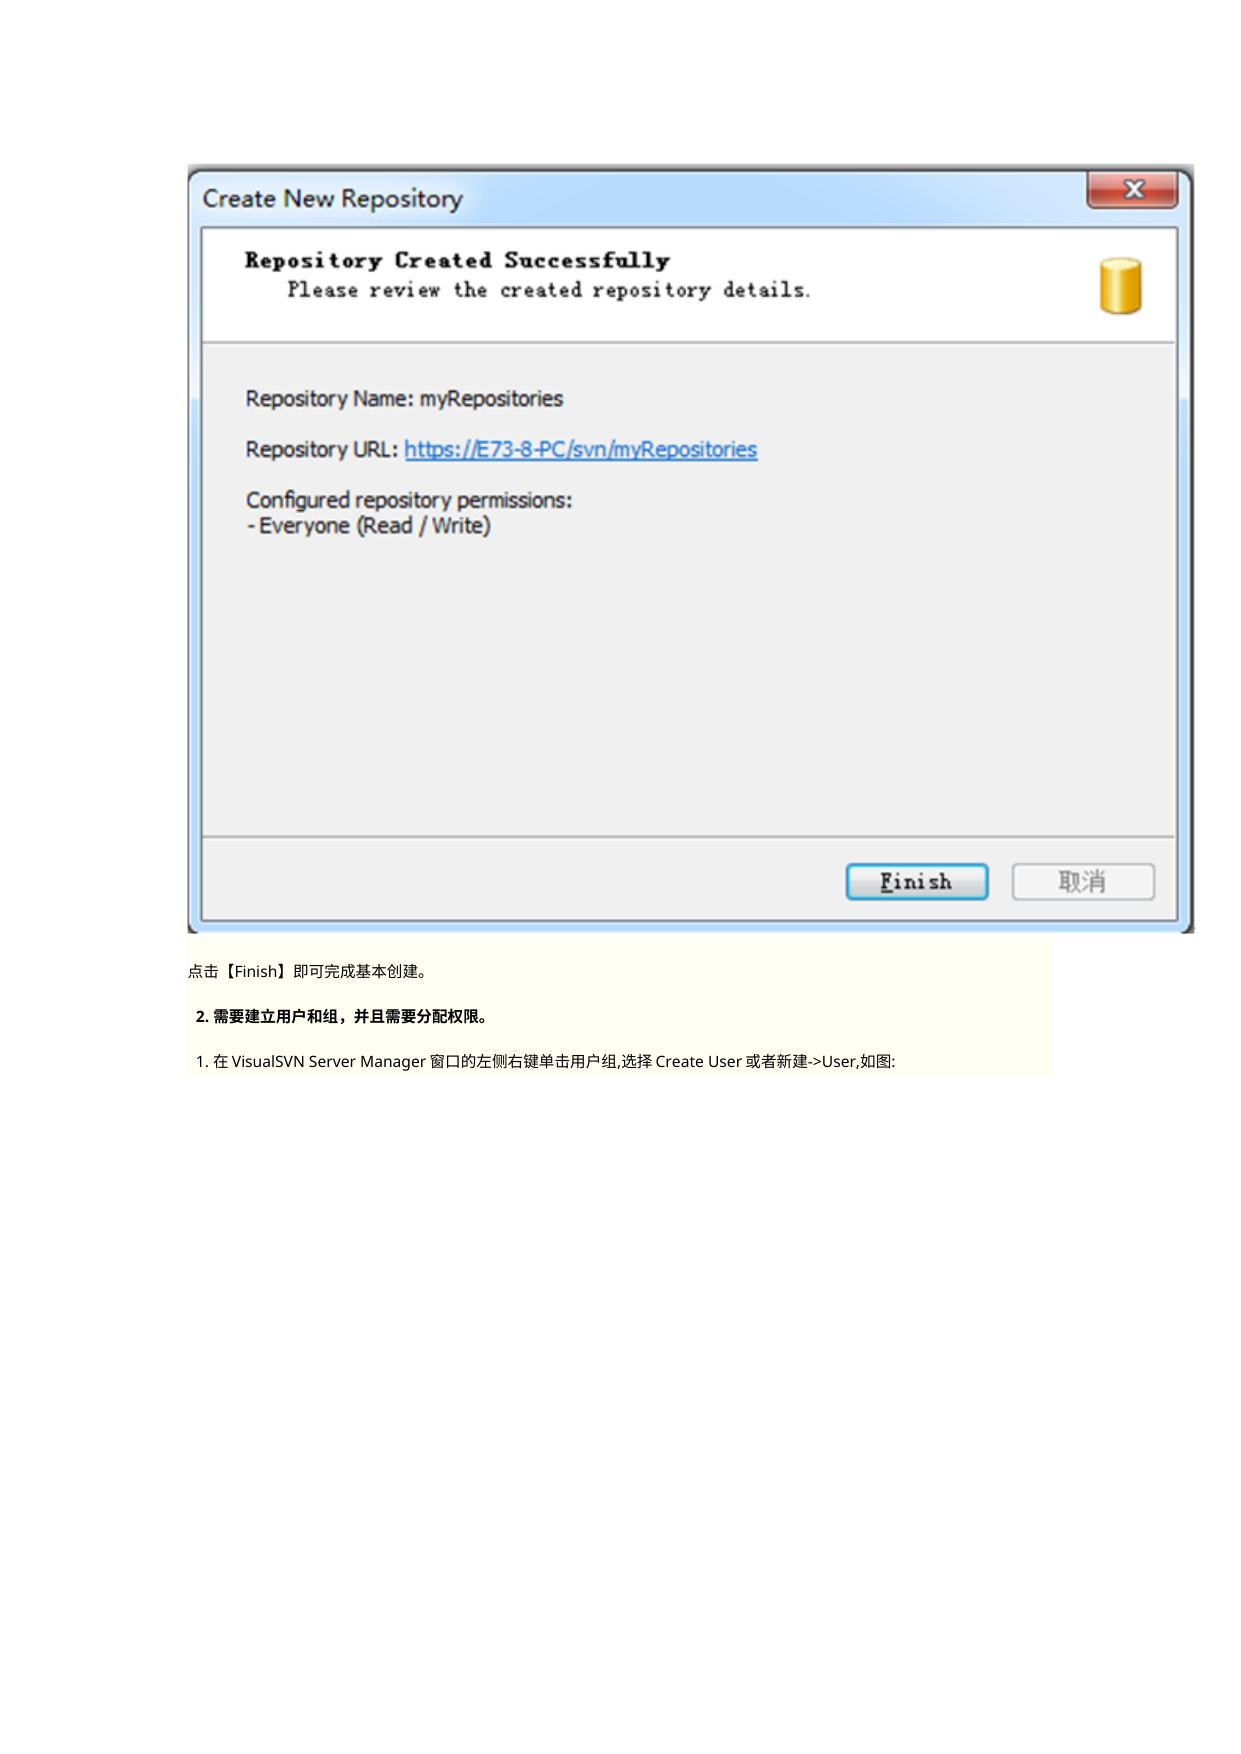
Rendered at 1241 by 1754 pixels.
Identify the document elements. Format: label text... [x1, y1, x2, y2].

picture [187, 162, 1196, 937]
text 点击【Finish】即可完成基本创建。 [187, 954, 1053, 987]
text 2. 需要建立用户和组，并且需要分配权限。 [187, 999, 1053, 1032]
text 1. 在VisualSVN Server Manager窗口的左侧右键单击用户组,选择Create User或者新建->User,如图: [187, 1044, 1053, 1077]
